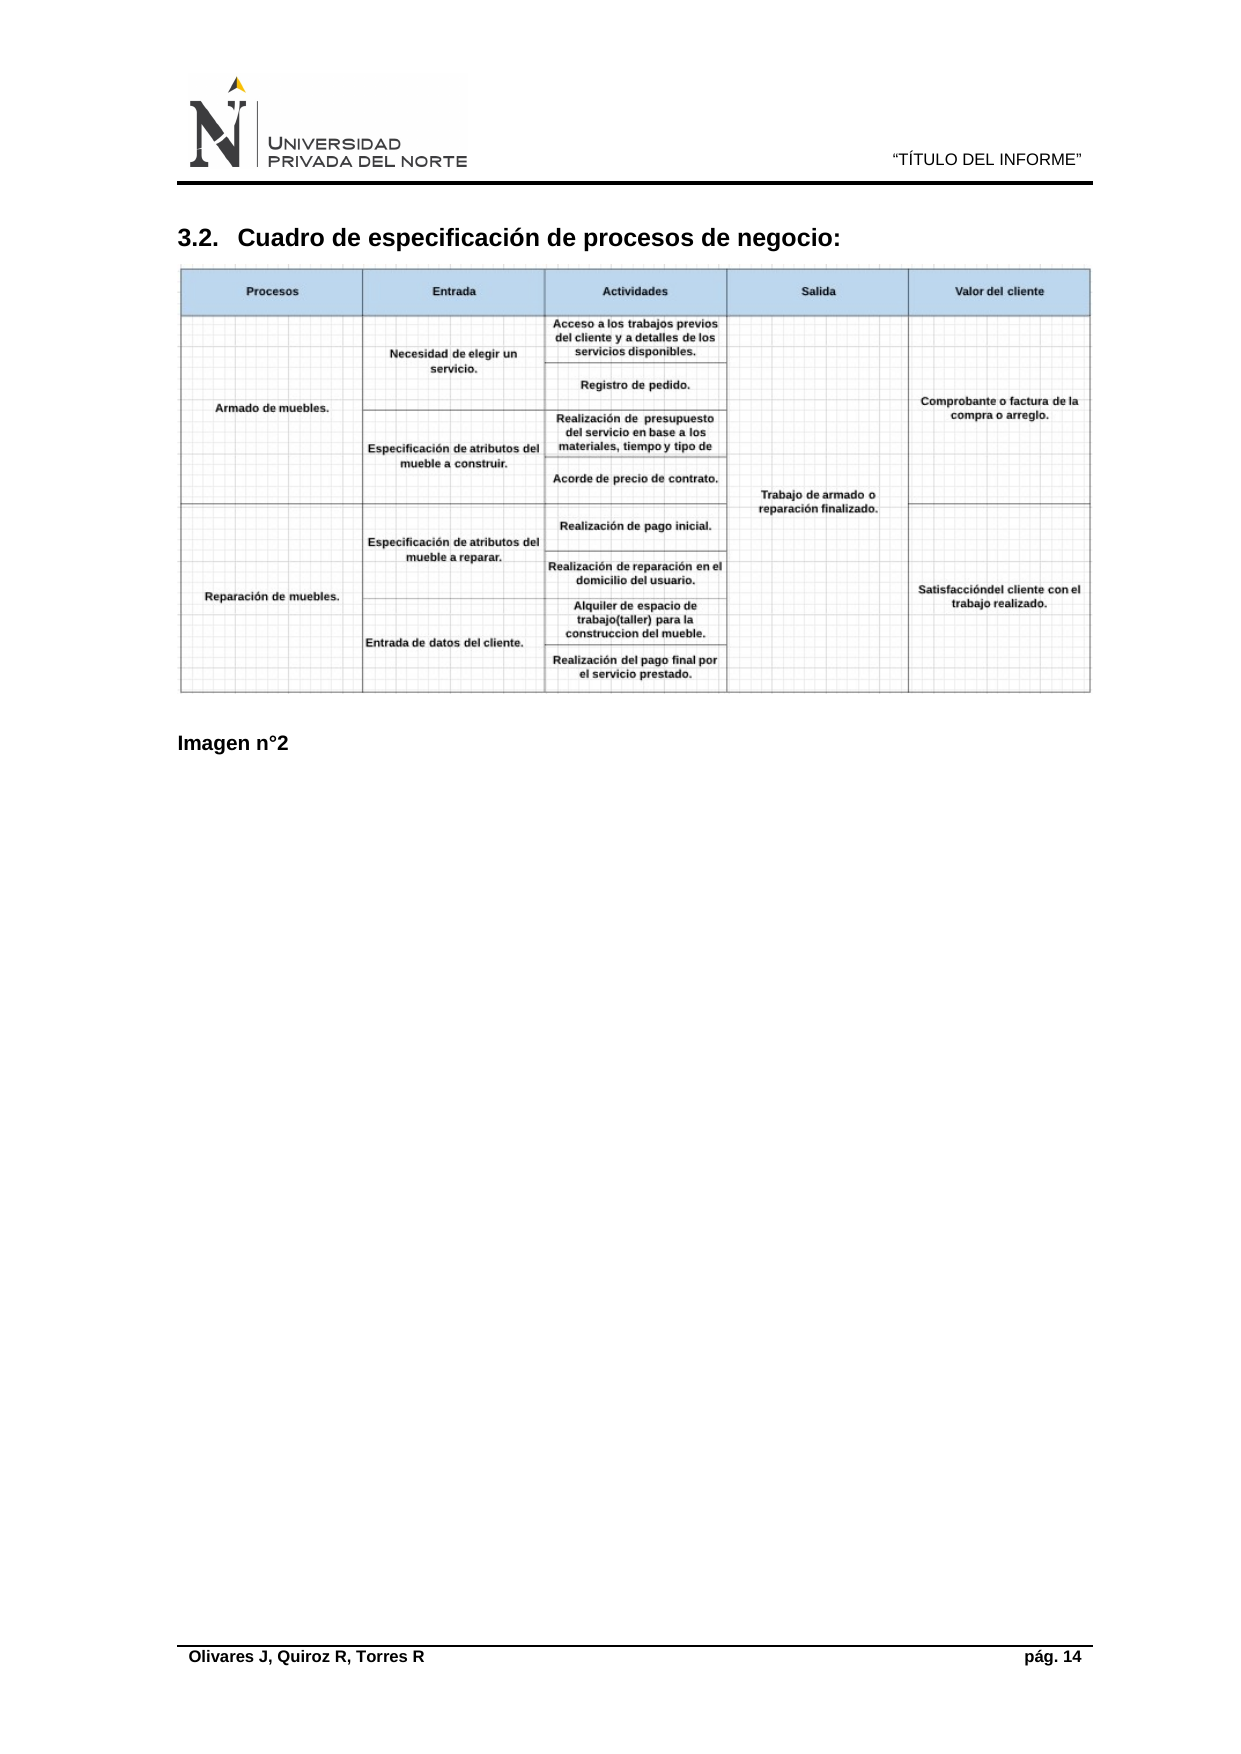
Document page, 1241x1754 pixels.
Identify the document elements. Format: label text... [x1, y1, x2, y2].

text Imagen n°2 [177, 731, 1092, 755]
subtitle Cuadro de especificación de procesos de negocio: [177, 223, 1092, 252]
picture [177, 264, 1093, 694]
picture [188, 73, 469, 169]
